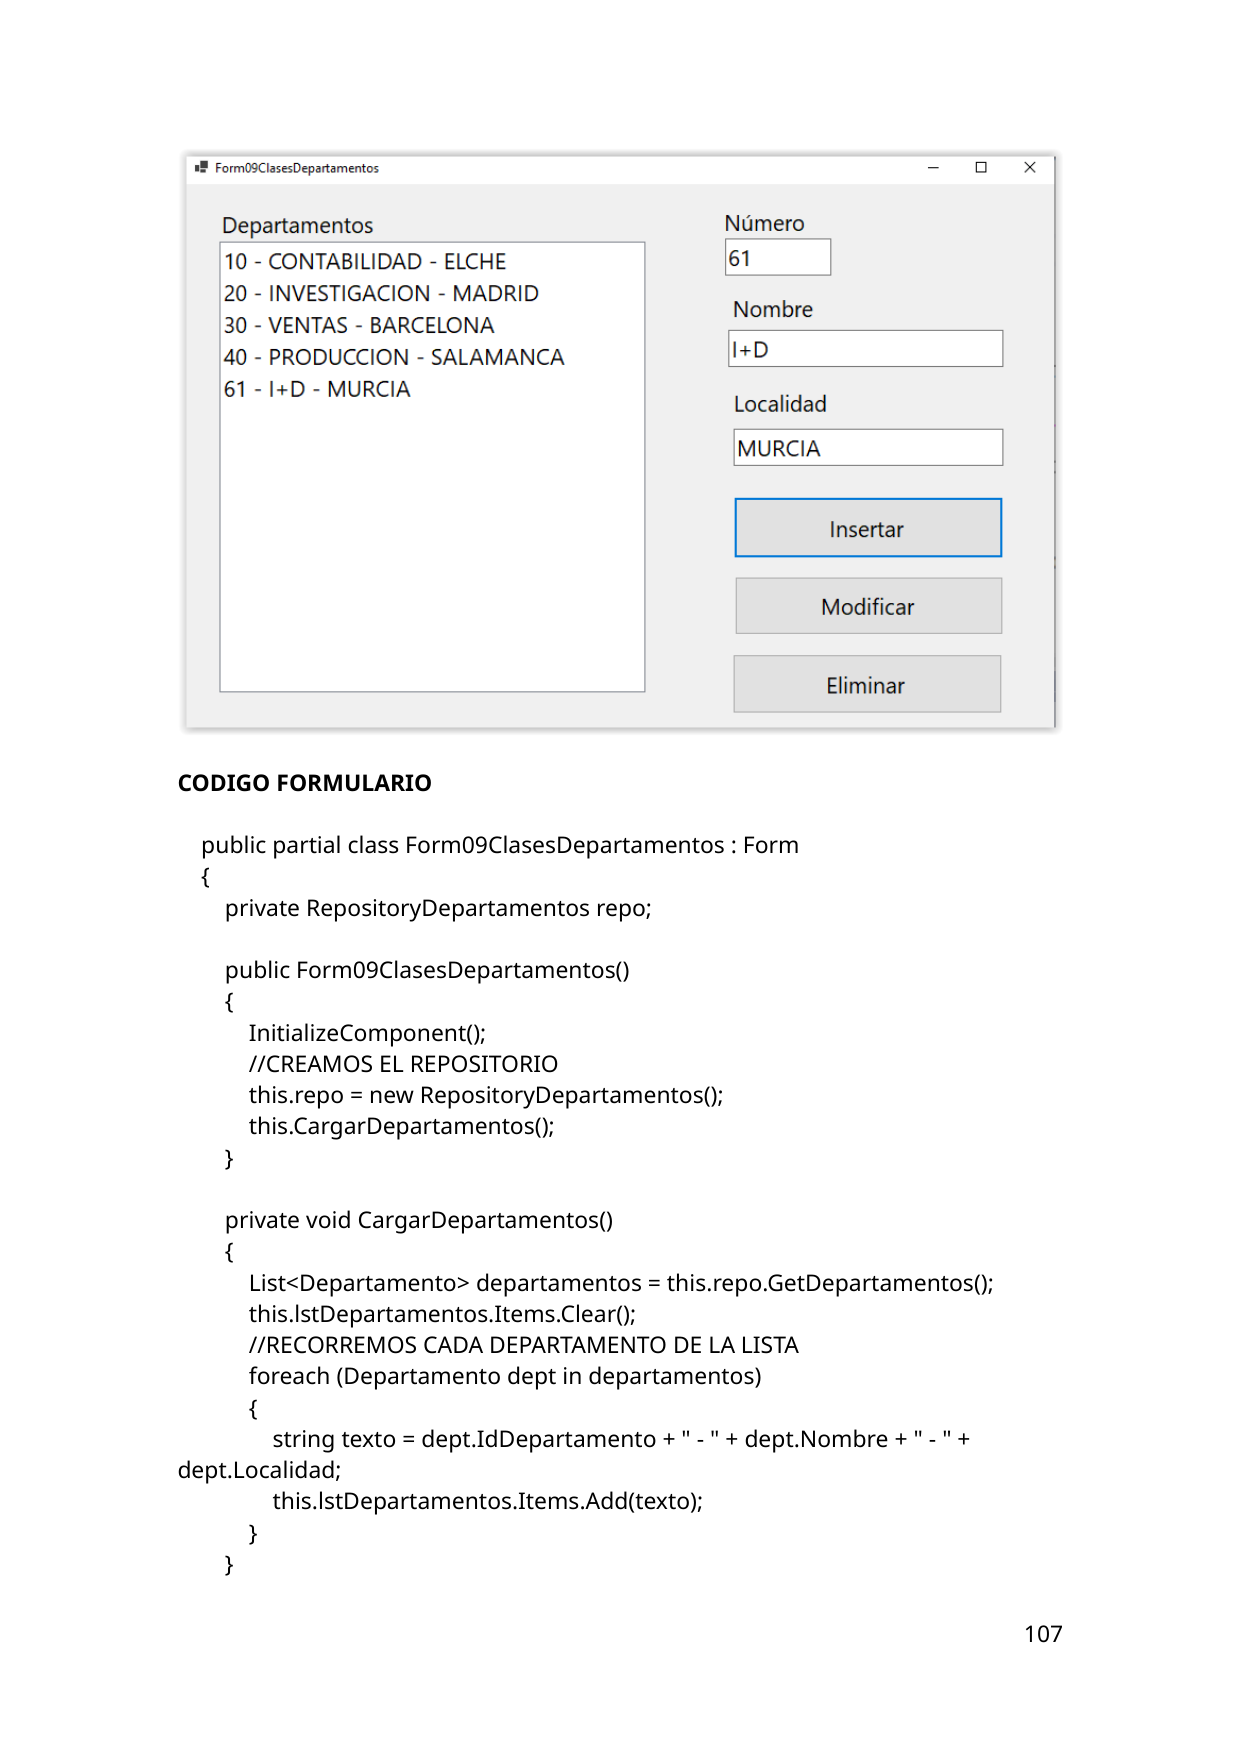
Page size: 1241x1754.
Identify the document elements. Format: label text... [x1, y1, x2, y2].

text public partial class Form09ClasesDepartamentos : Form [177, 829, 1063, 860]
text } [177, 1517, 1063, 1548]
text this.CargarDepartamentos(); [177, 1110, 1063, 1142]
text } [177, 1142, 1063, 1173]
text foreach (Departamento dept in departamentos) [177, 1360, 1063, 1392]
text CODIGO FORMULARIO [177, 767, 1063, 798]
text //RECORREMOS CADA DEPARTAMENTO DE LA LISTA [177, 1329, 1063, 1360]
text this.lstDepartamentos.Items.Add(texto); [177, 1485, 1063, 1517]
text { [177, 860, 1063, 892]
text string texto = dept.IdDepartamento + " - " + dept.Nombre + " - " + dept.Localidad; [177, 1423, 1063, 1485]
picture [177, 147, 1063, 736]
text this.lstDepartamentos.Items.Clear(); [177, 1298, 1063, 1329]
text } [177, 1548, 1063, 1579]
text { [177, 985, 1063, 1017]
text private void CargarDepartamentos() [177, 1204, 1063, 1235]
text List<Departamento> departamentos = this.repo.GetDepartamentos(); [177, 1267, 1063, 1298]
text { [177, 1392, 1063, 1423]
text this.repo = new RepositoryDepartamentos(); [177, 1079, 1063, 1110]
text private RepositoryDepartamentos repo; [177, 892, 1063, 923]
text //CREAMOS EL REPOSITORIO [177, 1048, 1063, 1079]
text public Form09ClasesDepartamentos() [177, 954, 1063, 985]
text InitializeComponent(); [177, 1017, 1063, 1048]
text { [177, 1235, 1063, 1267]
